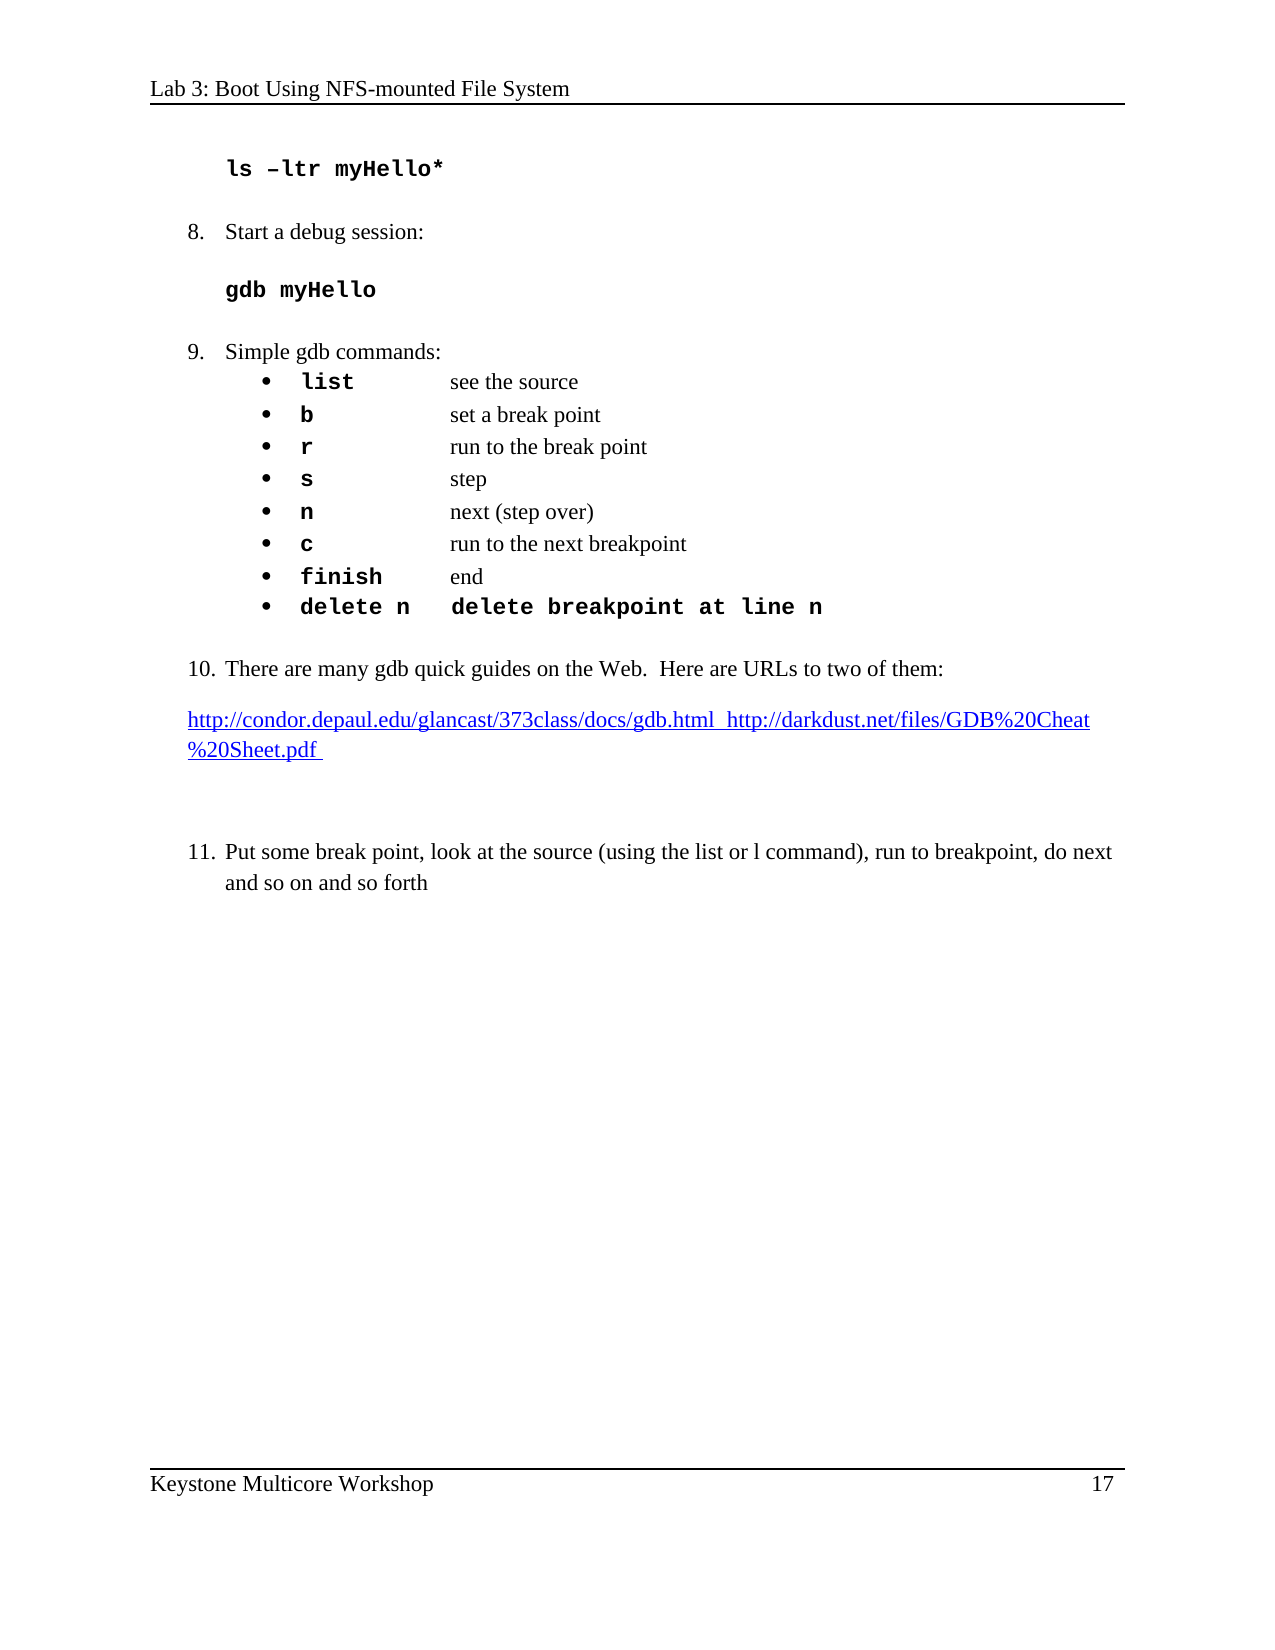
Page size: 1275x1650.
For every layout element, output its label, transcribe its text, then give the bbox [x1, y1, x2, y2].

list There are many gdb quick guides on the Web. Here are URLs to two of them: [187, 655, 1125, 681]
list n next (step over) [262, 498, 1125, 526]
list delete n delete breakpoint at line n [262, 595, 1125, 651]
text http://condor.depaul.edu/glancast/373class/docs/gdb.html http://darkdust.net/files/GDB%20Cheat%20Sheet.pdf [187, 706, 1125, 763]
list Put some break point, look at the source (using the list or l command), run to breakpoint, do next and so on and so forth [187, 838, 1125, 895]
list b set a break point [262, 401, 1125, 429]
list list see the source [262, 368, 1125, 397]
list s step [262, 466, 1125, 494]
list Start a debug session: gdb myHello [187, 218, 1125, 334]
list c run to the next breakpoint [262, 530, 1125, 558]
list finish end [262, 563, 1125, 591]
list Simple gdb commands: [187, 338, 1125, 364]
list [187, 158, 1125, 214]
list r run to the break point [262, 433, 1125, 461]
